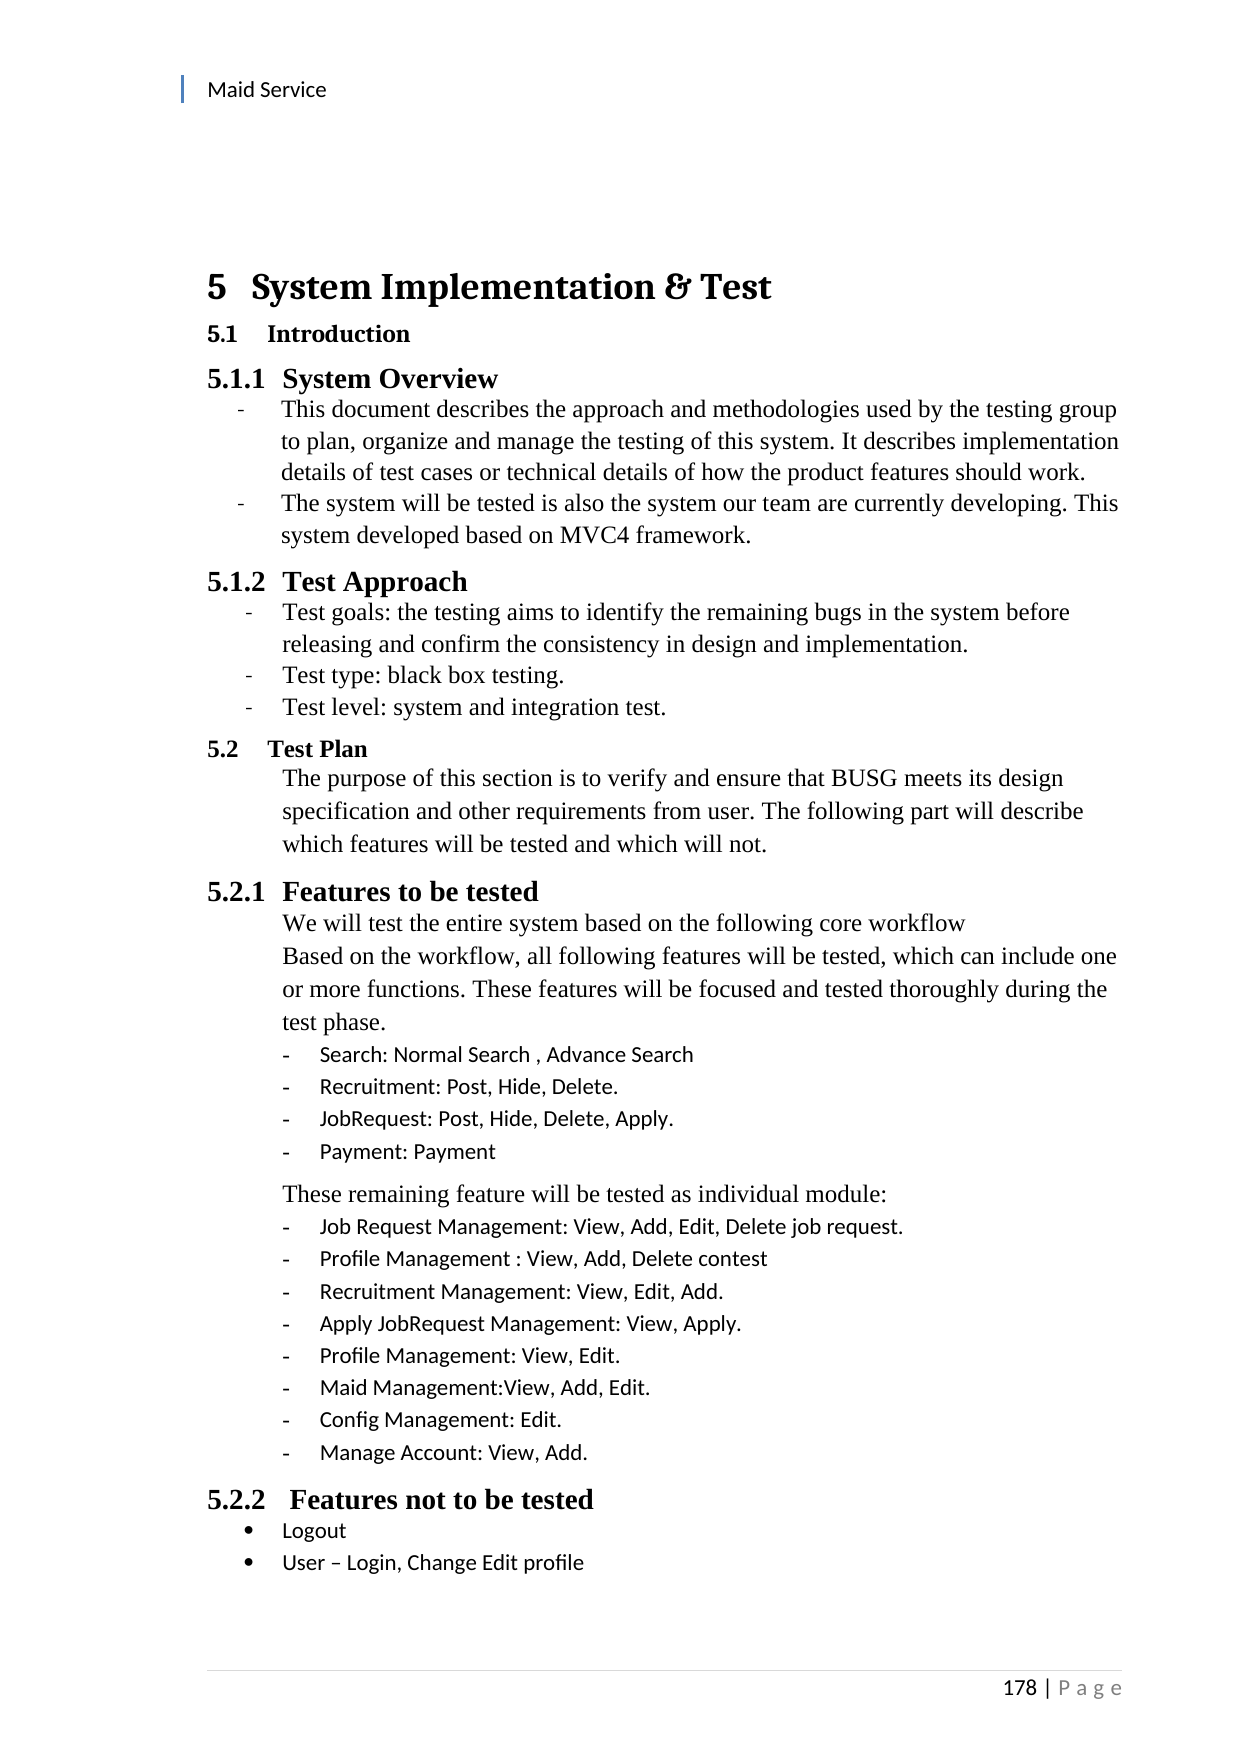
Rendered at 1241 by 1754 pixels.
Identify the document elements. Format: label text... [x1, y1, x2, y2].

list Job Request Management: View, Add, Edit, Delete job request. [282, 1212, 1122, 1240]
list The system will be tested is also the system our team are currently developing. This system developed based on MVC4 framework. [237, 488, 1122, 549]
list Recruitment Management: View, Edit, Add. [282, 1277, 1122, 1305]
subtitle Introduction [207, 319, 1122, 348]
list Apply JobRequest Management: View, Apply. [282, 1309, 1122, 1337]
text Based on the workflow, all following features will be tested, which can include one or more functions. These features will be focused and tested thoroughly during the test phase. [282, 941, 1122, 1036]
list Maid Management:View, Add, Edit. [282, 1373, 1122, 1401]
list Test type: black box testing. [244, 660, 1122, 690]
list Test goals: the testing aims to identify the remaining bugs in the system before releasing and confirm the consistency in design and implementation. [244, 597, 1122, 658]
text We will test the entire system based on the following core workflow [282, 908, 1122, 937]
subtitle Features to be tested [207, 874, 1122, 908]
list Recruitment: Post, Hide, Delete. [282, 1072, 1122, 1100]
subtitle Test Approach [207, 564, 1122, 597]
list Payment: Payment [282, 1137, 1122, 1165]
list This document describes the approach and methodologies used by the testing group to plan, organize and manage the testing of this system. It describes implementation details of test cases or technical details of how the product features should work. [237, 394, 1122, 486]
list Profile Management: View, Edit. [282, 1341, 1122, 1369]
list JobRequest: Post, Hide, Delete, Apply. [282, 1104, 1122, 1133]
subtitle Test Plan [207, 734, 1122, 763]
list Logout [244, 1516, 1122, 1544]
text These remaining feature will be tested as individual module: [282, 1179, 1122, 1208]
list Search: Normal Search , Advance Search [282, 1040, 1122, 1068]
list Manage Account: View, Add. [282, 1438, 1122, 1466]
list Config Management: Edit. [282, 1406, 1122, 1433]
subtitle Features not to be tested [207, 1482, 1122, 1516]
list Test level: system and integration test. [244, 692, 1122, 722]
list Profile Management : View, Add, Delete contest [282, 1244, 1122, 1273]
text The purpose of this section is to verify and ensure that BUSG meets its design specification and other requirements from user. The following part will describe which features will be tested and which will not. [282, 763, 1122, 858]
subtitle System Implementation & Test [207, 266, 1122, 309]
subtitle System Overview [207, 361, 1122, 394]
list User – Login, Change Edit profile [244, 1548, 1122, 1576]
